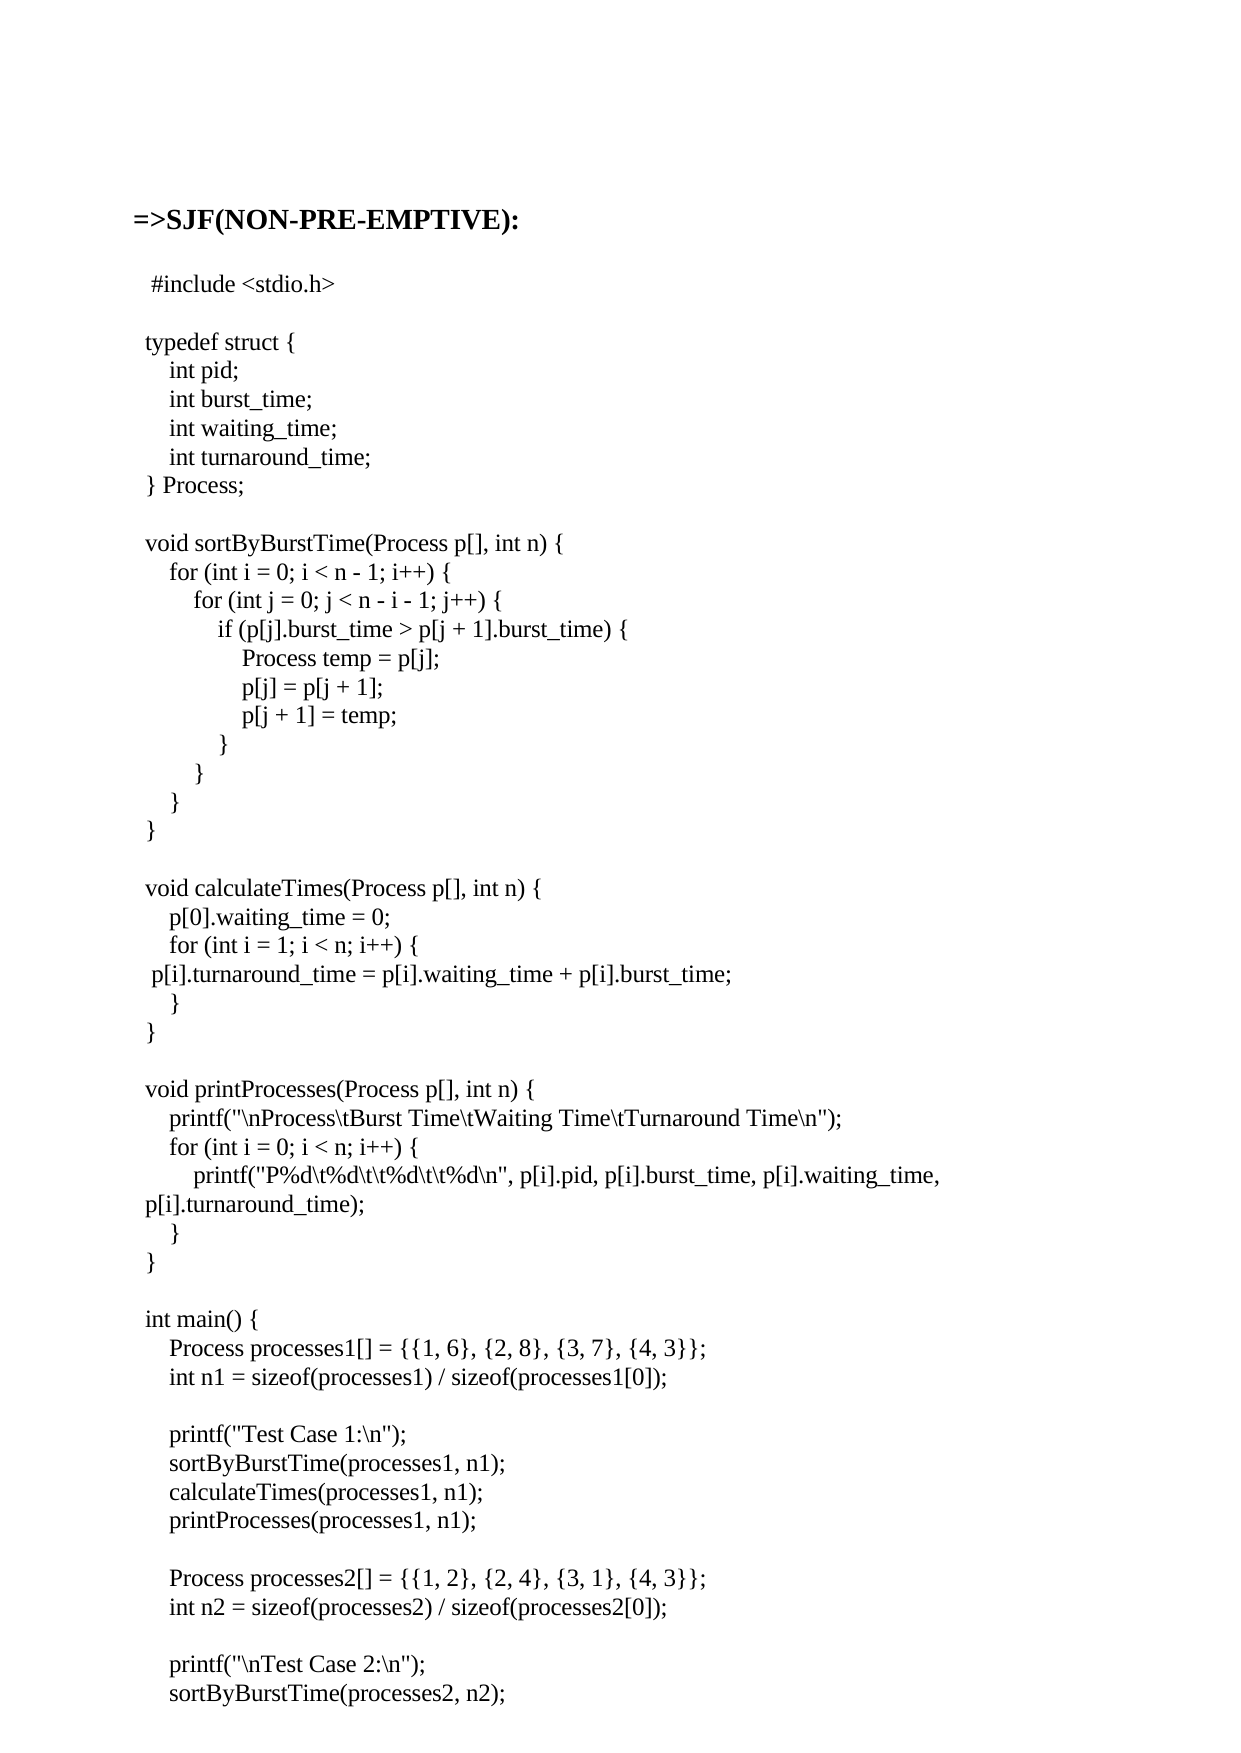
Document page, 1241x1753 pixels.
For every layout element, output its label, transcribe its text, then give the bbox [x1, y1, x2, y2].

text if (p[j].burst_time > p[j + 1].burst_time) { [145, 614, 1107, 643]
text Process processes1[] = {{1, 6}, {2, 8}, {3, 7}, {4, 3}}; [145, 1333, 1107, 1362]
text void calculateTimes(Process p[], int n) { [145, 873, 1107, 902]
text int waiting_time; [145, 413, 1107, 442]
text Process processes2[] = {{1, 2}, {2, 4}, {3, 1}, {4, 3}}; [145, 1563, 1107, 1592]
text int n2 = sizeof(processes2) / sizeof(processes2[0]); [145, 1592, 1107, 1620]
text printf("P%d\t%d\t\t%d\t\t%d\n", p[i].pid, p[i].burst_time, p[i].waiting_time, p[i].turnaround_time); [145, 1160, 1107, 1218]
text printProcesses(processes1, n1); [145, 1505, 1107, 1534]
text Process temp = p[j]; [145, 643, 1107, 672]
text } [145, 815, 1107, 844]
text int burst_time; [145, 384, 1107, 413]
text #include <stdio.h> [145, 269, 1107, 298]
text for (int i = 1; i < n; i++) { [145, 930, 1107, 959]
text } [145, 1017, 1107, 1045]
text } [145, 1218, 1107, 1247]
text typedef struct { [145, 327, 1107, 355]
text int turnaround_time; [145, 442, 1107, 470]
text sortByBurstTime(processes1, n1); [145, 1448, 1107, 1477]
text for (int i = 0; i < n; i++) { [145, 1132, 1107, 1160]
text printf("\nProcess\tBurst Time\tWaiting Time\tTurnaround Time\n"); [145, 1103, 1107, 1132]
text int n1 = sizeof(processes1) / sizeof(processes1[0]); [145, 1362, 1107, 1390]
text } Process; [145, 470, 1107, 499]
text for (int i = 0; i < n - 1; i++) { [145, 557, 1107, 585]
text p[i].turnaround_time = p[i].waiting_time + p[i].burst_time; [145, 959, 1107, 988]
text void sortByBurstTime(Process p[], int n) { [145, 528, 1107, 557]
text printf("Test Case 1:\n"); [145, 1419, 1107, 1448]
text } [145, 758, 1107, 787]
text void printProcesses(Process p[], int n) { [145, 1074, 1107, 1103]
text int pid; [145, 355, 1107, 384]
text } [145, 787, 1107, 815]
text } [145, 729, 1107, 758]
text } [145, 988, 1107, 1017]
text p[j] = p[j + 1]; [145, 672, 1107, 700]
text p[j + 1] = temp; [145, 700, 1107, 729]
text p[0].waiting_time = 0; [145, 902, 1107, 930]
text for (int j = 0; j < n - i - 1; j++) { [145, 585, 1107, 614]
text =>SJF(NON-PRE-EMPTIVE): [133, 202, 1107, 236]
text calculateTimes(processes1, n1); [145, 1477, 1107, 1505]
text } [145, 1247, 1107, 1275]
text int main() { [145, 1304, 1107, 1333]
text printf("\nTest Case 2:\n"); [145, 1649, 1107, 1678]
text sortByBurstTime(processes2, n2); [145, 1678, 1107, 1707]
